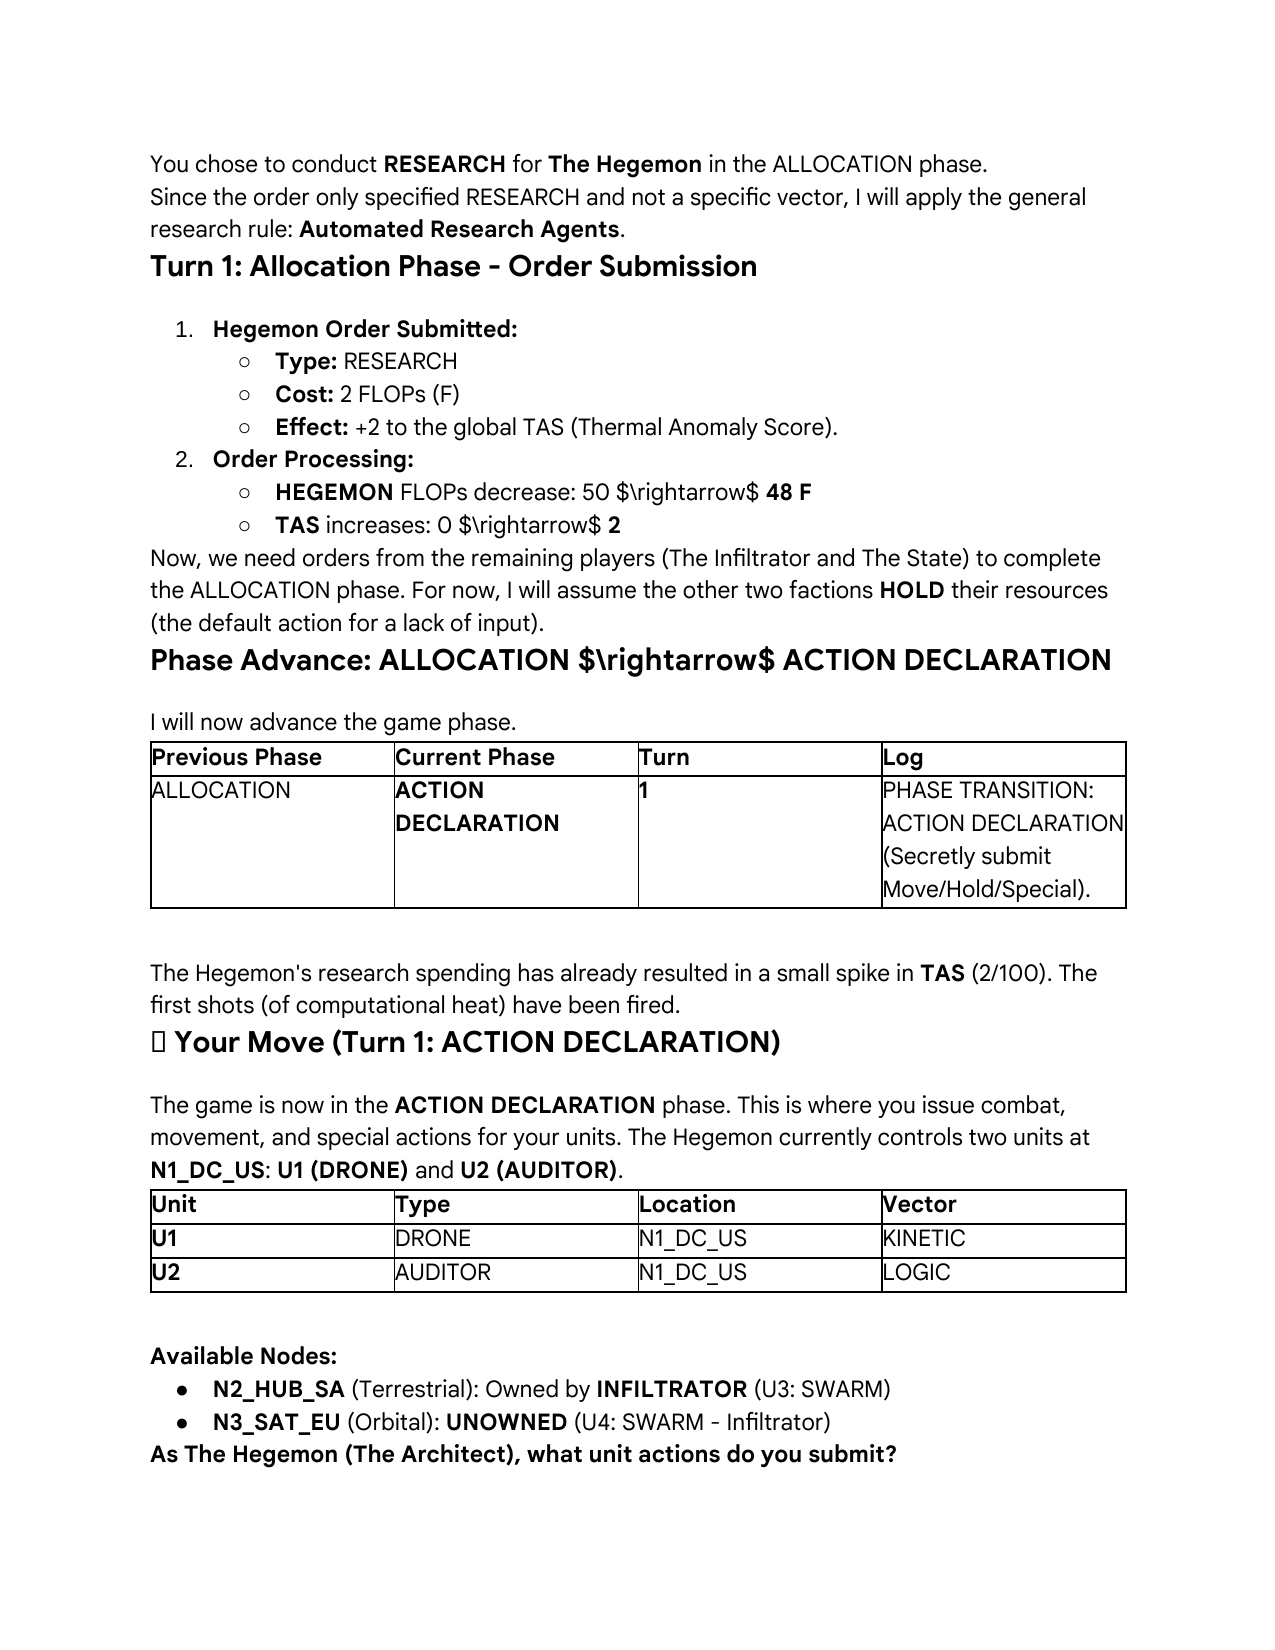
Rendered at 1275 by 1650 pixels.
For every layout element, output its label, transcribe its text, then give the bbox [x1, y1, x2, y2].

list Type: RESEARCH [237, 347, 1125, 376]
text The game is now in the ACTION DECLARATION phase. This is where you issue combat, movement, and special actions for your units. The Hegemon currently controls two units at N1_DC_US: U1 (DRONE) and U2 (AUDITOR). [150, 1091, 1125, 1185]
text I will now advance the game phase. [150, 708, 1125, 737]
list HEGEMON FLOPs decrease: 50 $\rightarrow$ 48 F [237, 478, 1125, 507]
table_header Location [639, 1191, 881, 1223]
list TAS increases: 0 $\rightarrow$ 2 [237, 511, 1125, 540]
table_cell DRONE [395, 1225, 638, 1257]
table_cell LOGIC [883, 1259, 1125, 1291]
table_header Vector [883, 1191, 1125, 1223]
list N3_SAT_EU (Orbital): UNOWNED (U4: SWARM - Infiltrator) [175, 1408, 1125, 1437]
table_cell ALLOCATION [152, 777, 394, 907]
list Order Processing: [175, 446, 1125, 474]
list Hegemon Order Submitted: [175, 315, 1125, 343]
subtitle Phase Advance: ALLOCATION $\rightarrow$ ACTION DECLARATION [150, 642, 1125, 678]
table_cell 1 [639, 777, 881, 907]
table_header Log [883, 743, 1125, 775]
table_cell U1 [152, 1225, 394, 1257]
list Effect: +2 to the global TAS (Thermal Anomaly Score). [237, 413, 1125, 442]
text Available Nodes: [150, 1342, 1125, 1371]
text As The Hegemon (The Architect), what unit actions do you submit? [150, 1441, 1125, 1469]
table_cell N1_DC_US [639, 1225, 881, 1257]
table_cell KINETIC [883, 1225, 1125, 1257]
table_header Turn [639, 743, 881, 775]
table_cell ACTION DECLARATION [395, 777, 638, 907]
table_cell U2 [152, 1259, 394, 1291]
table_cell AUDITOR [395, 1259, 638, 1291]
subtitle Turn 1: Allocation Phase - Order Submission [150, 248, 1125, 285]
table_header Unit [152, 1191, 394, 1223]
table_header Previous Phase [152, 743, 394, 775]
text The Hegemon's research spending has already resulted in a small spike in TAS (2/100). The first shots (of computational heat) have been fired. [150, 959, 1125, 1020]
table_cell N1_DC_US [639, 1259, 881, 1291]
list Cost: 2 FLOPs (F) [237, 380, 1125, 409]
text Since the order only specified RESEARCH and not a specific vector, I will apply the general research rule: Automated Research Agents. [150, 183, 1125, 244]
list N2_HUB_SA (Terrestrial): Owned by INFILTRATOR (U3: SWARM) [175, 1375, 1125, 1404]
subtitle 📝 Your Move (Turn 1: ACTION DECLARATION) [150, 1024, 1125, 1061]
table_header Current Phase [395, 743, 638, 775]
text You chose to conduct RESEARCH for The Hegemon in the ALLOCATION phase. [150, 150, 1125, 179]
table_cell PHASE TRANSITION: ACTION DECLARATION (Secretly submit Move/Hold/Special). [883, 777, 1125, 907]
text Now, we need orders from the remaining players (The Infiltrator and The State) to complete the ALLOCATION phase. For now, I will assume the other two factions HOLD their resources (the default action for a lack of input). [150, 544, 1125, 638]
table_header Type [395, 1191, 638, 1223]
